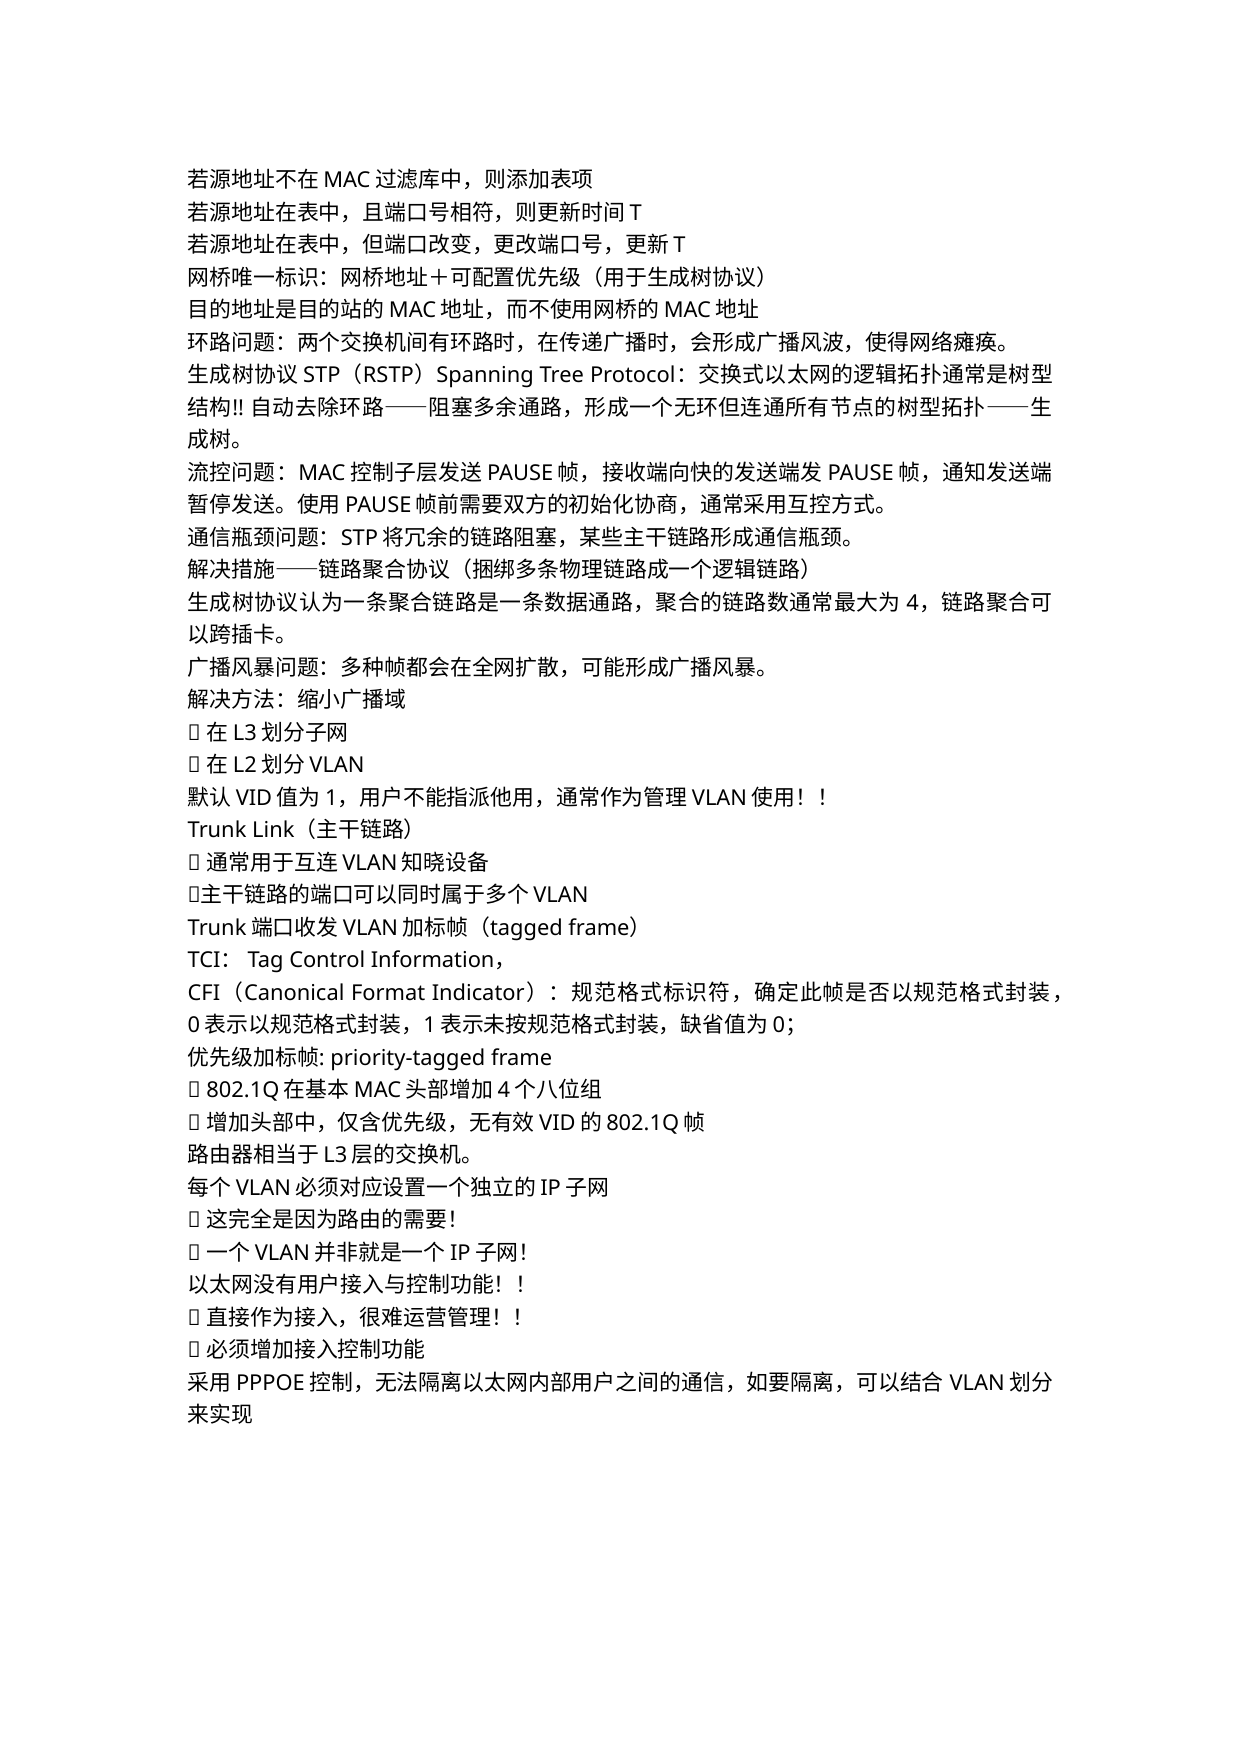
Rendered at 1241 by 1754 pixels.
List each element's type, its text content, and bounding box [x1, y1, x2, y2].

text 路由器相当于L3层的交换机。 [187, 1137, 1053, 1169]
text  直接作为接入，很难运营管理！！ [187, 1299, 1053, 1332]
text 若源地址在表中，且端口号相符，则更新时间T [187, 194, 1053, 227]
text Trunk端口收发VLAN加标帧（tagged frame） [187, 909, 1053, 942]
text 生成树协议STP（RSTP）Spanning Tree Protocol：交换式以太网的逻辑拓扑通常是树型结构!! 自动去除环路——阻塞多余通路，形成一个无环但连通所有节点的树型拓扑——生成树。 [187, 357, 1053, 454]
text 以太网没有用户接入与控制功能！！ [187, 1267, 1053, 1299]
text 流控问题：MAC控制子层发送PAUSE帧，接收端向快的发送端发PAUSE帧，通知发送端暂停发送。使用PAUSE帧前需要双方的初始化协商，通常采用互控方式。 [187, 454, 1053, 519]
text 优先级加标帧: priority-tagged frame [187, 1039, 1053, 1072]
text 环路问题：两个交换机间有环路时，在传递广播时，会形成广播风波，使得网络瘫痪。 [187, 324, 1053, 357]
text 生成树协议认为一条聚合链路是一条数据通路，聚合的链路数通常最大为4，链路聚合可以跨插卡。 [187, 584, 1053, 649]
text  通常用于互连VLAN知晓设备 [187, 844, 1053, 877]
text 若源地址在表中，但端口改变，更改端口号，更新T [187, 227, 1053, 259]
text  一个VLAN并非就是一个IP子网！ [187, 1234, 1053, 1267]
text  必须增加接入控制功能 [187, 1332, 1053, 1364]
text  在L2划分VLAN [187, 747, 1053, 779]
text 每个VLAN必须对应设置一个独立的IP子网 [187, 1169, 1053, 1202]
text 主干链路的端口可以同时属于多个VLAN [187, 877, 1053, 909]
text TCI： Tag Control Information， [187, 942, 1053, 974]
text 采用PPPOE控制，无法隔离以太网内部用户之间的通信，如要隔离，可以结合VLAN划分来实现 [187, 1364, 1053, 1429]
text 目的地址是目的站的MAC地址，而不使用网桥的MAC地址 [187, 292, 1053, 324]
text  在L3划分子网 [187, 714, 1053, 747]
text 默认VID值为1，用户不能指派他用，通常作为管理VLAN使用！！ [187, 779, 1053, 812]
text 若源地址不在MAC过滤库中，则添加表项 [187, 162, 1053, 194]
text 解决方法：缩小广播域 [187, 682, 1053, 714]
text 通信瓶颈问题：STP将冗余的链路阻塞，某些主干链路形成通信瓶颈。 [187, 519, 1053, 552]
text 网桥唯一标识：网桥地址＋可配置优先级（用于生成树协议） [187, 259, 1053, 292]
text  增加头部中，仅含优先级，无有效VID的802.1Q帧 [187, 1104, 1053, 1137]
text CFI（Canonical Format Indicator）：规范格式标识符，确定此帧是否以规范格式封装，0表示以规范格式封装，1表示未按规范格式封装，缺省值为0； [187, 974, 1053, 1039]
text  这完全是因为路由的需要！ [187, 1202, 1053, 1234]
text 解决措施——链路聚合协议（捆绑多条物理链路成一个逻辑链路） [187, 552, 1053, 584]
text  802.1Q在基本MAC头部增加4个八位组 [187, 1072, 1053, 1104]
text 广播风暴问题：多种帧都会在全网扩散，可能形成广播风暴。 [187, 649, 1053, 682]
text Trunk Link（主干链路） [187, 812, 1053, 844]
